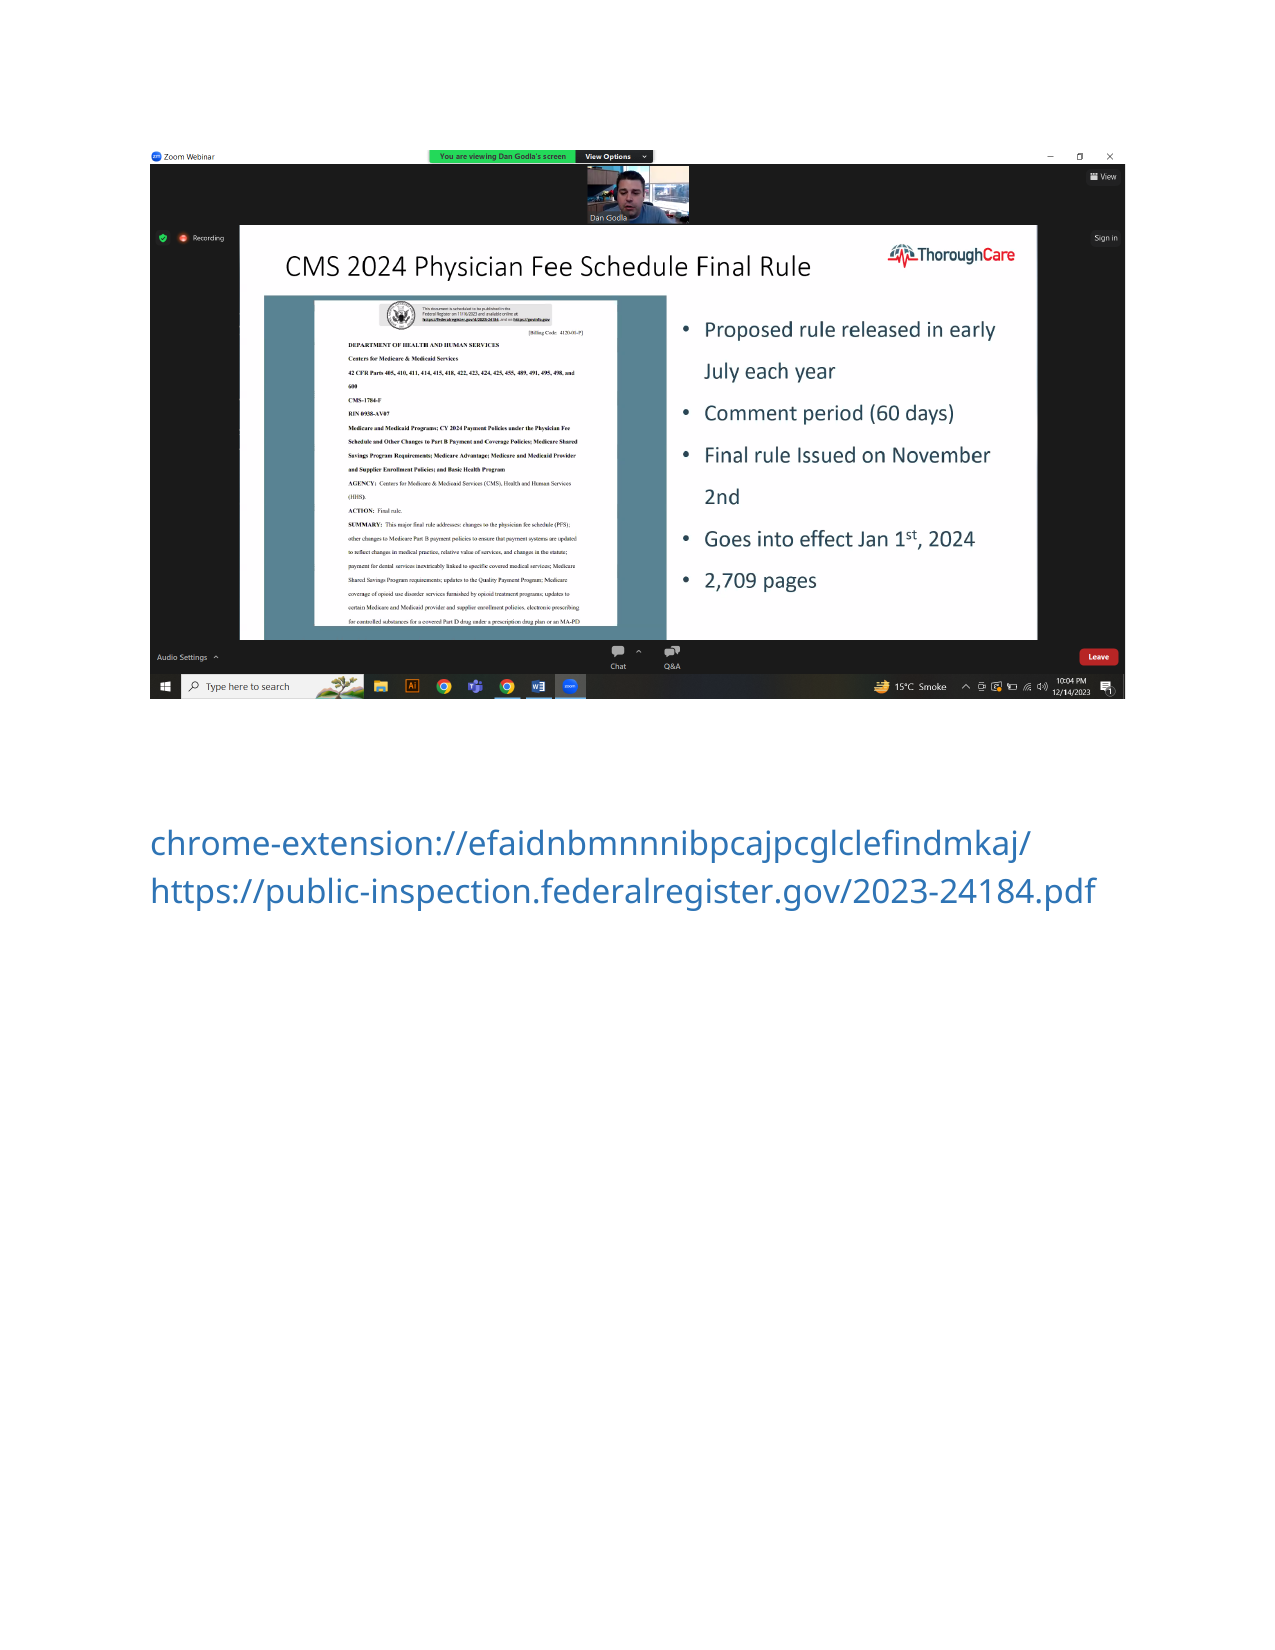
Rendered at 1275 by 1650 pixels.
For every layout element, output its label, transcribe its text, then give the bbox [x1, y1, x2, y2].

picture [150, 150, 1125, 699]
subtitle chrome-extension://efaidnbmnnnibpcajpcglclefindmkaj/https://public-inspection.federalregister.gov/2023-24184.pdf [150, 819, 1125, 914]
